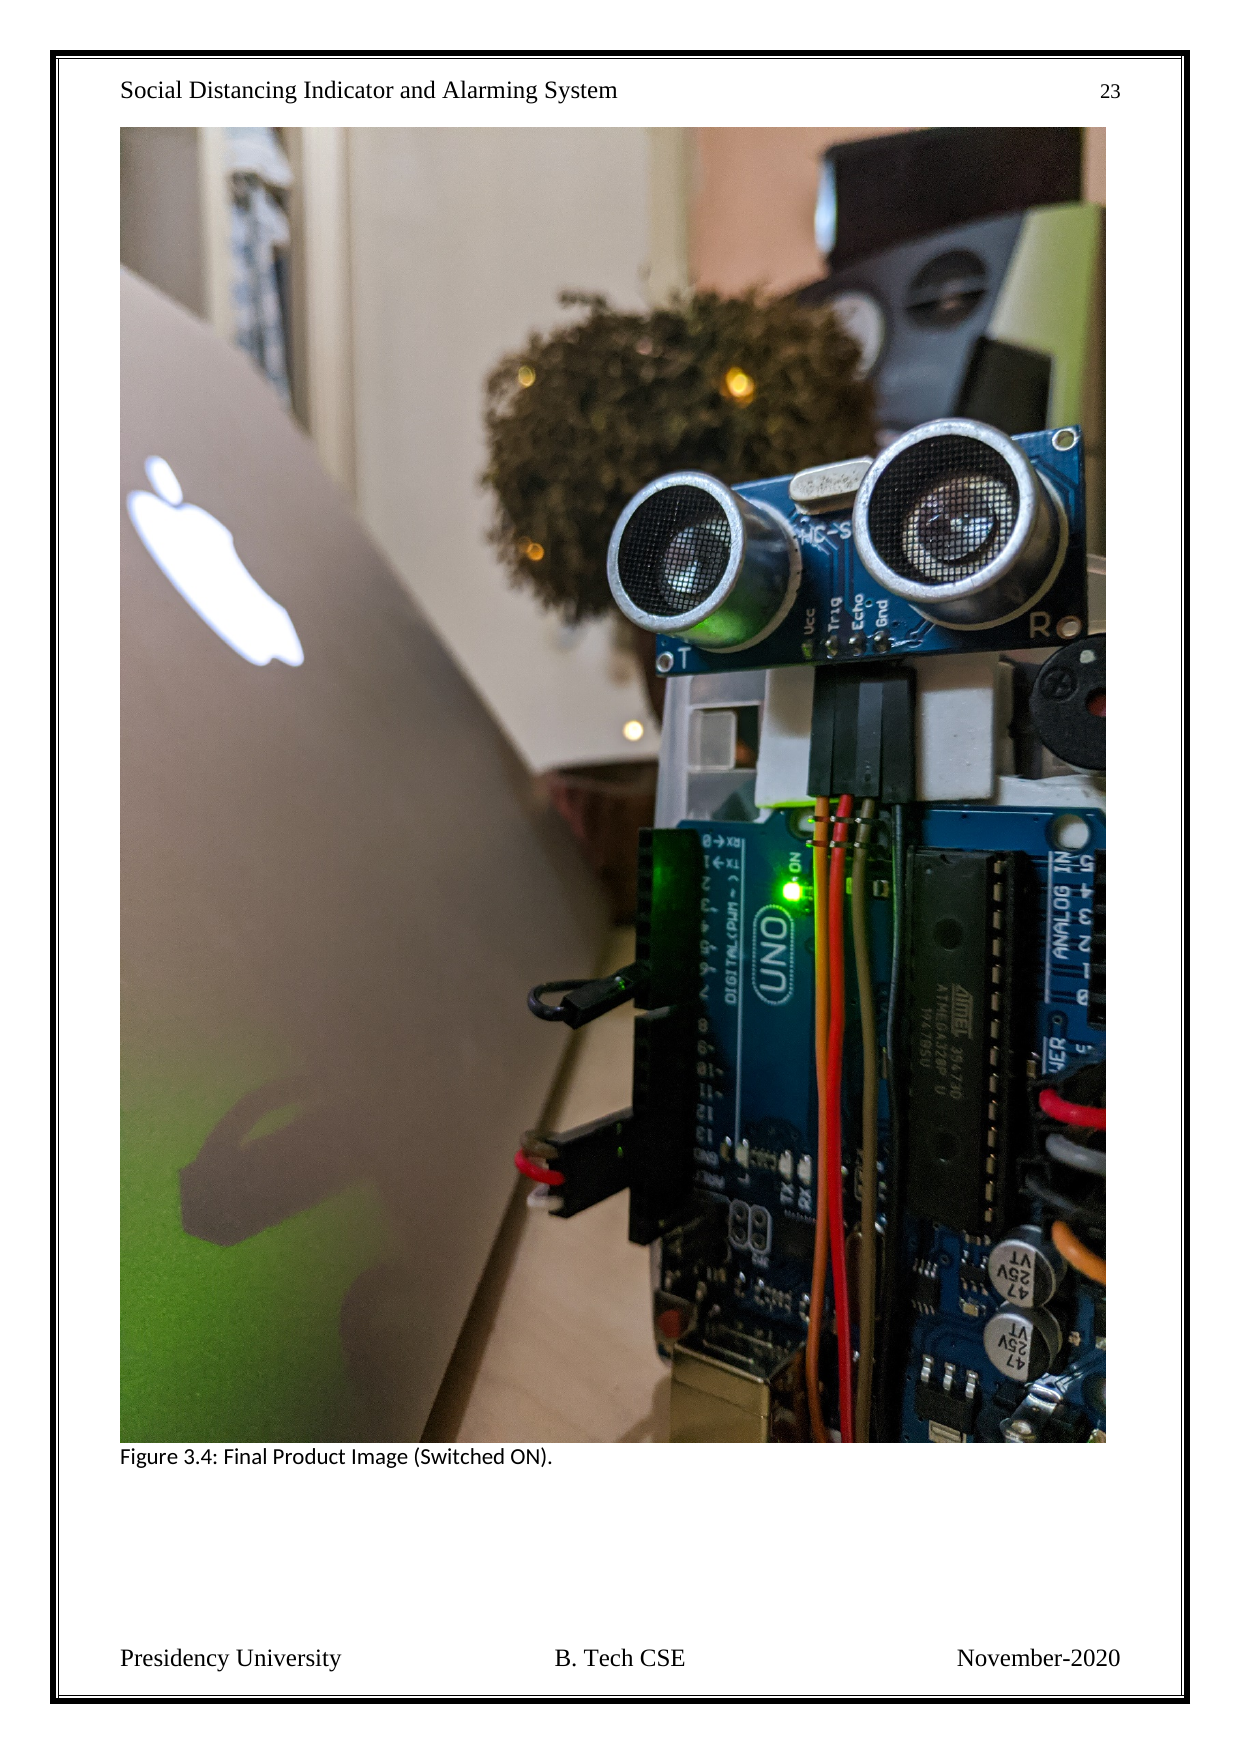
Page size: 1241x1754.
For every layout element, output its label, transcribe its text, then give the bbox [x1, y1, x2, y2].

text Figure 3.4: Final Product Image (Switched ON). [120, 1442, 1120, 1470]
picture [120, 127, 1106, 1443]
